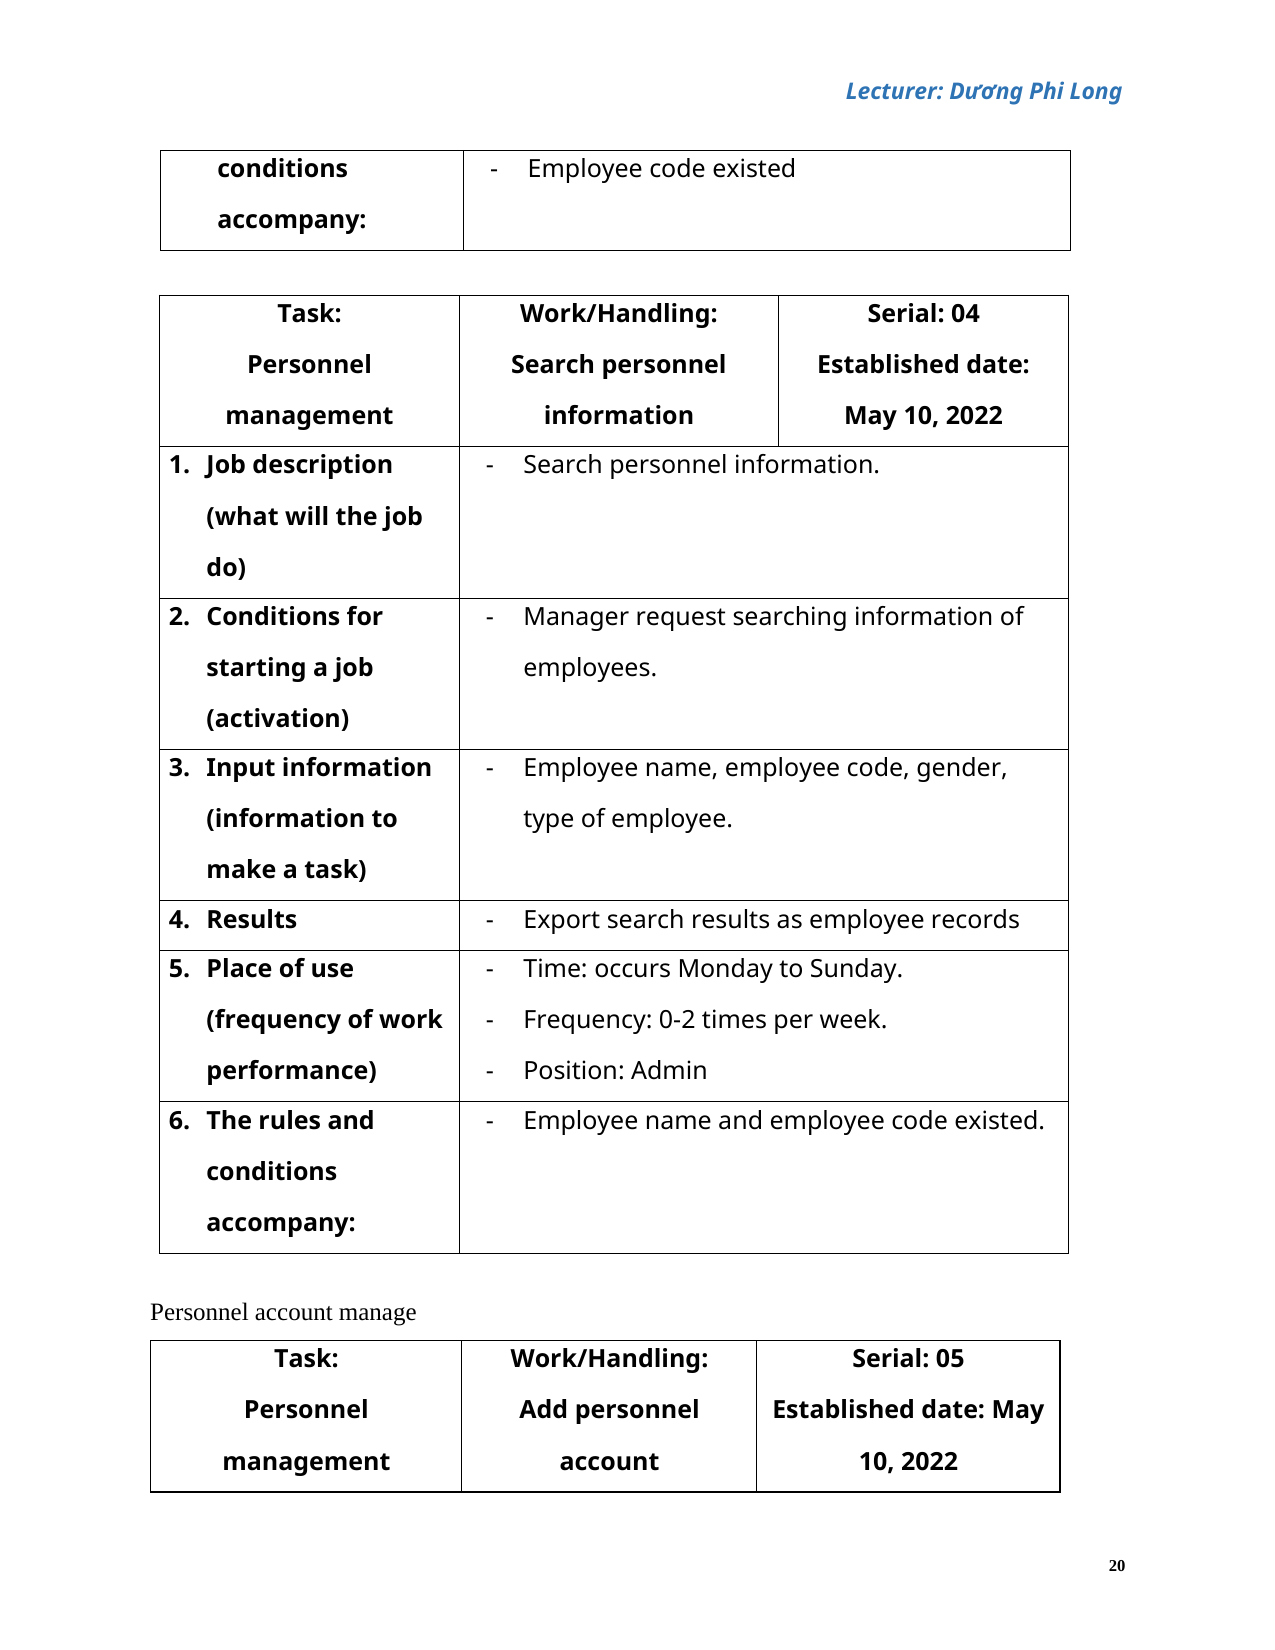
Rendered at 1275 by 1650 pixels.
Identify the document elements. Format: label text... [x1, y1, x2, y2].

table_header Task: Personnel management [160, 296, 459, 446]
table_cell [464, 151, 1070, 250]
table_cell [161, 151, 463, 250]
table_cell Conditions for starting a job (activation) [160, 599, 459, 749]
table_header Work/Handling: Add personnel account [462, 1341, 756, 1491]
table_cell Export search results as employee records [460, 901, 1068, 950]
table_cell Job description (what will the job do) [160, 447, 459, 597]
table_cell Manager request searching information of employees. [460, 599, 1068, 749]
text Personnel account manage [150, 1297, 1125, 1326]
table_cell Search personnel information. [460, 447, 1068, 597]
table_header Serial: 05 Established date: May 10, 2022 [757, 1341, 1059, 1491]
table_cell Place of use (frequency of work performance) [160, 951, 459, 1101]
table_cell Time: occurs Monday to Sunday. Frequency: 0-2 times per week. Position: Admin [460, 951, 1068, 1101]
table_header Task: Personnel management [151, 1341, 461, 1491]
table_header Work/Handling: Search personnel information [460, 296, 778, 446]
table_cell Results [160, 901, 459, 950]
table_cell Employee name and employee code existed. [460, 1102, 1068, 1253]
table_header Serial: 04 Established date: May 10, 2022 [779, 296, 1068, 446]
table_cell The rules and conditions accompany: [160, 1102, 459, 1253]
table_cell Input information (information to make a task) [160, 750, 459, 900]
table_cell Employee name, employee code, gender, type of employee. [460, 750, 1068, 900]
